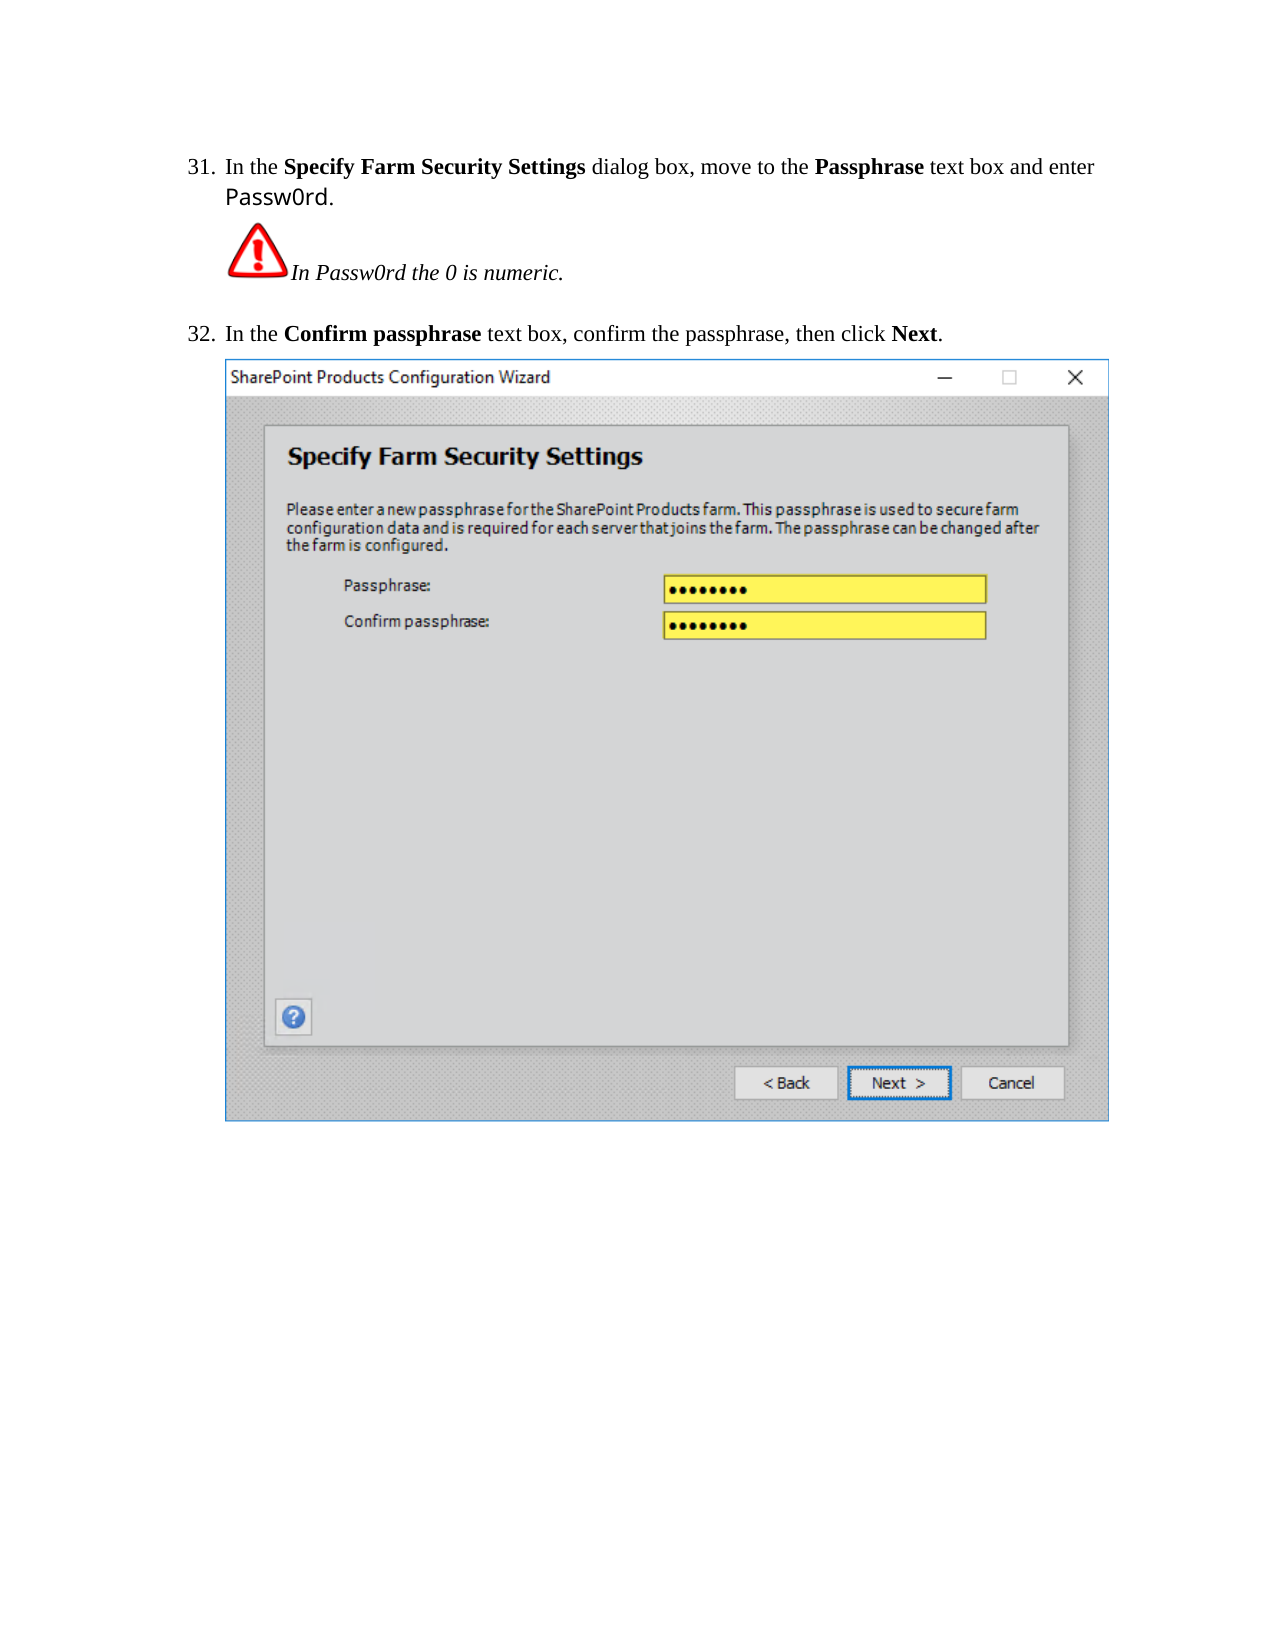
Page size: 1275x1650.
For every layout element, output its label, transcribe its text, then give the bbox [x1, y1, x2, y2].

list In the Specify Farm Security Settings dialog box, move to the Passphrase text box and enter Passw0rd. [187, 150, 1125, 212]
text In Passw0rd the 0 is numeric. [187, 221, 1125, 285]
list In the Confirm passphrase text box, confirm the passphrase, then click Next. [187, 320, 1125, 346]
picture [225, 346, 1109, 1132]
